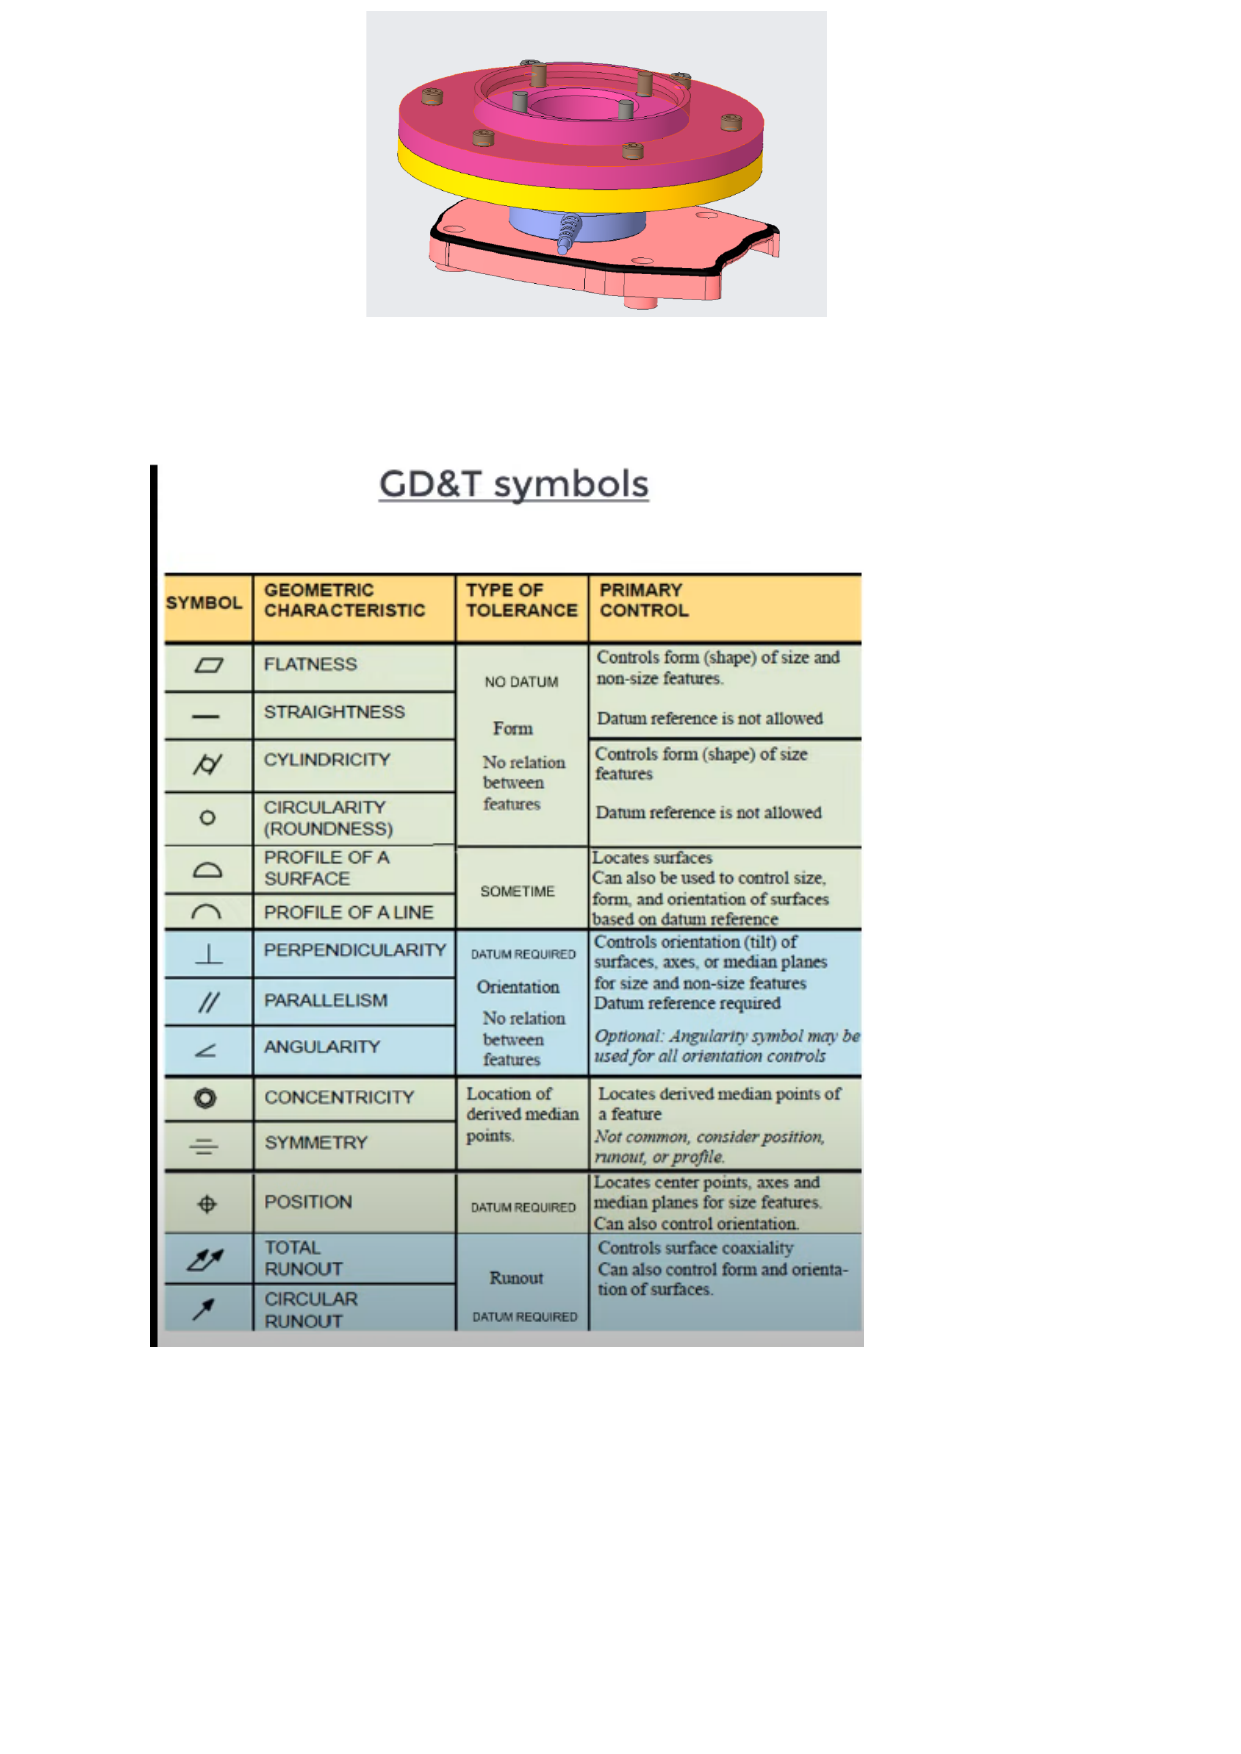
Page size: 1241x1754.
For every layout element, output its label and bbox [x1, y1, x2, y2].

picture [150, 448, 864, 1347]
picture [366, 11, 827, 317]
